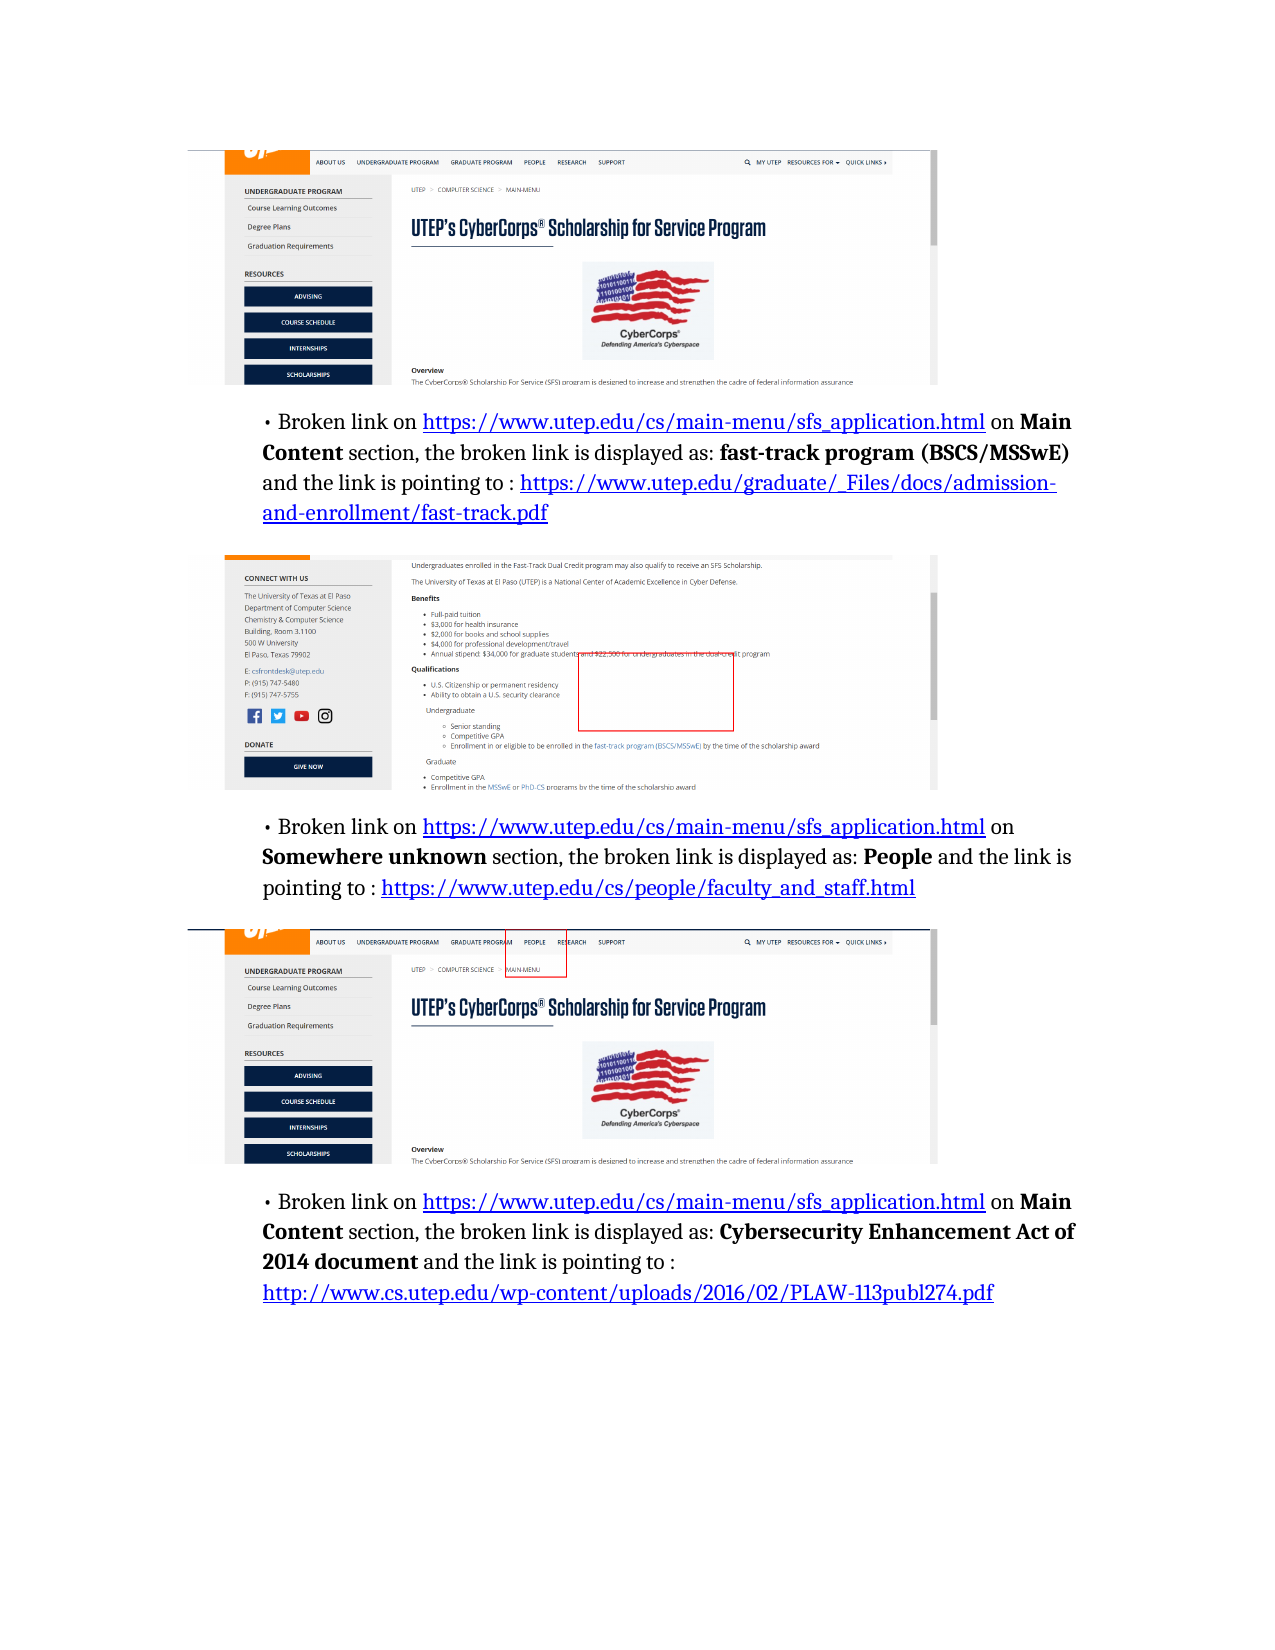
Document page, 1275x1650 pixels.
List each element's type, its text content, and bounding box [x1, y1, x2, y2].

text • Broken link on https://www.utep.edu/cs/main-menu/sfs_application.html on Somewhere unknown section, the broken link is displayed as: People and the link is pointing to : https://www.utep.edu/cs/people/faculty_and_staff.html [262, 814, 1087, 901]
picture [187, 150, 938, 385]
picture [187, 555, 938, 790]
text • Broken link on https://www.utep.edu/cs/main-menu/sfs_application.html on Main Content section, the broken link is displayed as: fast-track program (BSCS/MSSwE) and the link is pointing to : https://www.utep.edu/graduate/_Files/docs/admission-and-enrollment/fast-track.pdf [262, 409, 1087, 526]
picture [187, 929, 938, 1164]
text • Broken link on https://www.utep.edu/cs/main-menu/sfs_application.html on Main Content section, the broken link is displayed as: Cybersecurity Enhancement Act of 2014 document and the link is pointing to : http://www.cs.utep.edu/wp-content/uploads/2016/02/PLAW-113publ274.pdf [262, 1189, 1087, 1306]
